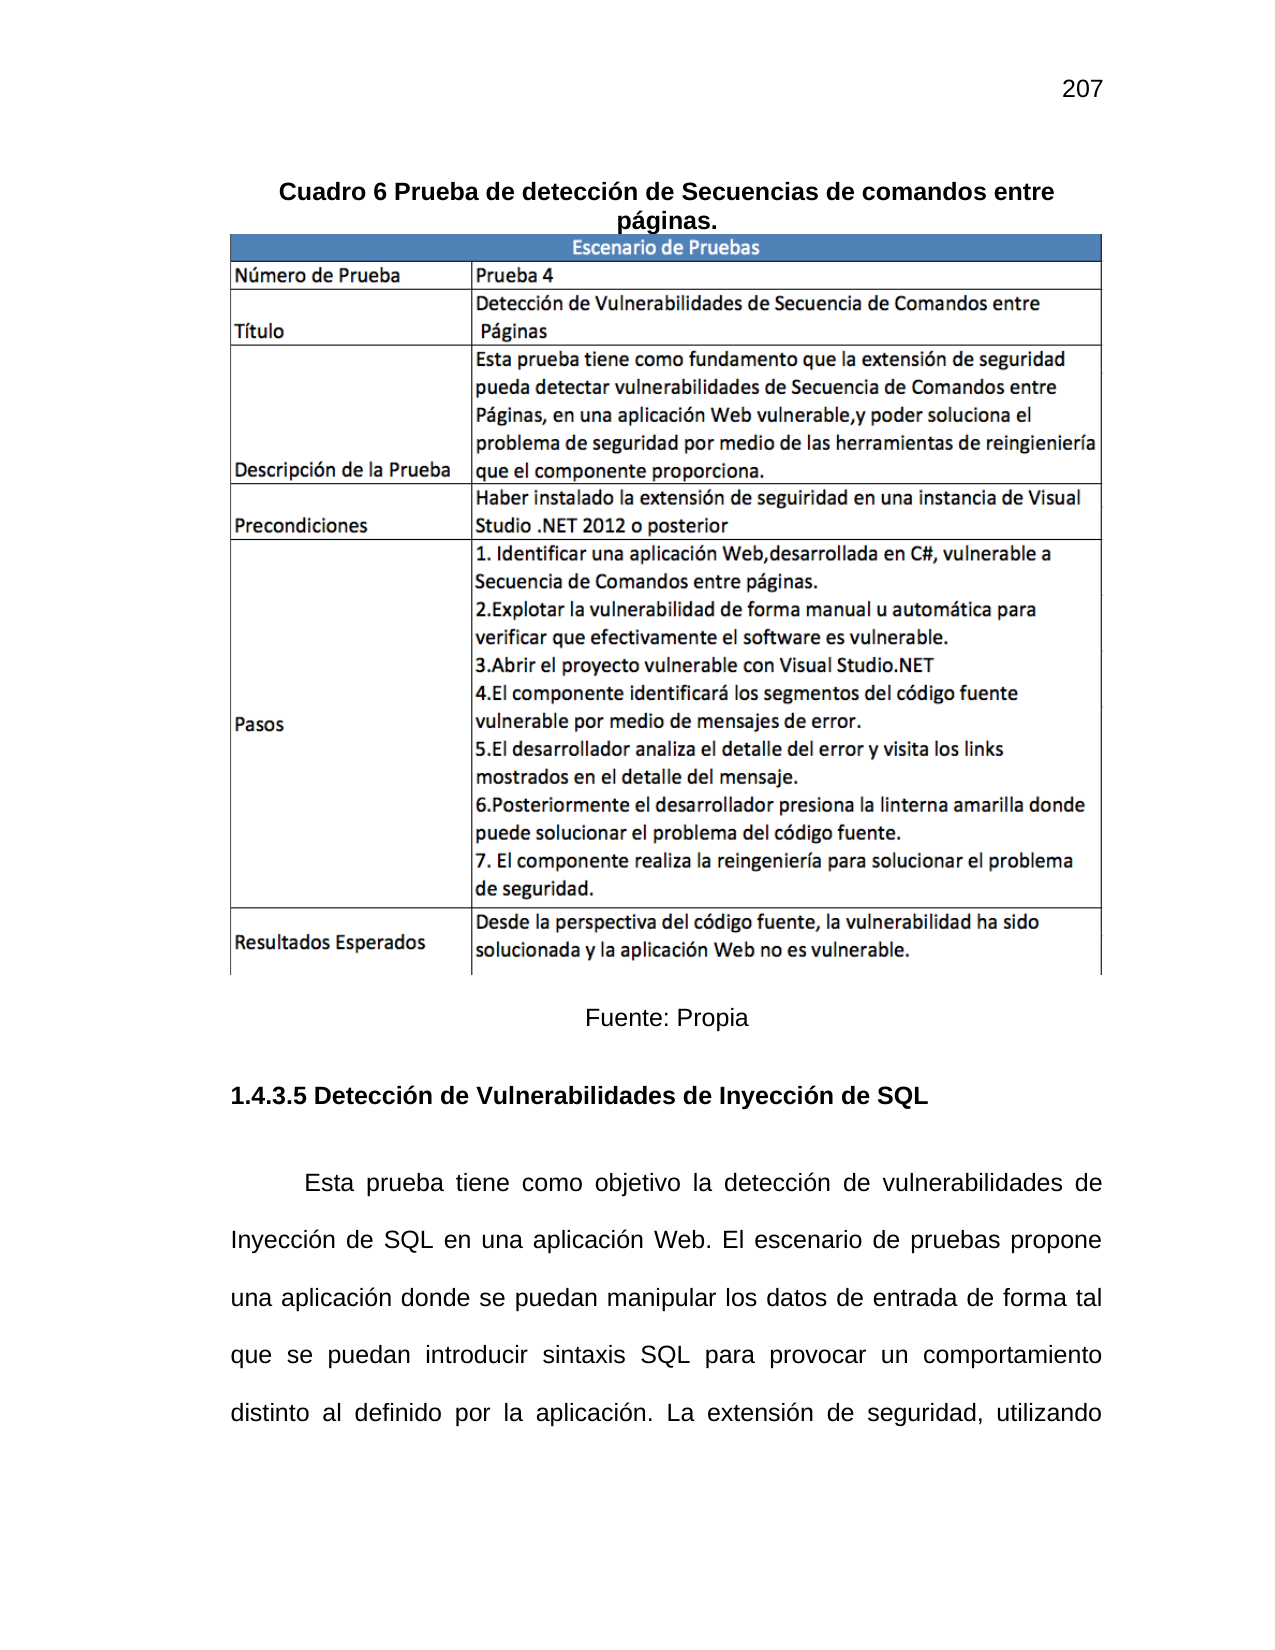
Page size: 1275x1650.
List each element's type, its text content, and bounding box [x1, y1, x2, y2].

text Cuadro 6 Prueba de detección de Secuencias de comandos entre páginas. [230, 177, 1104, 234]
subtitle 1.4.3.5 Detección de Vulnerabilidades de Inyección de SQL [230, 1081, 1104, 1110]
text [230, 1167, 1104, 1426]
picture [230, 234, 1104, 975]
text Fuente: Propia [230, 1003, 1104, 1032]
